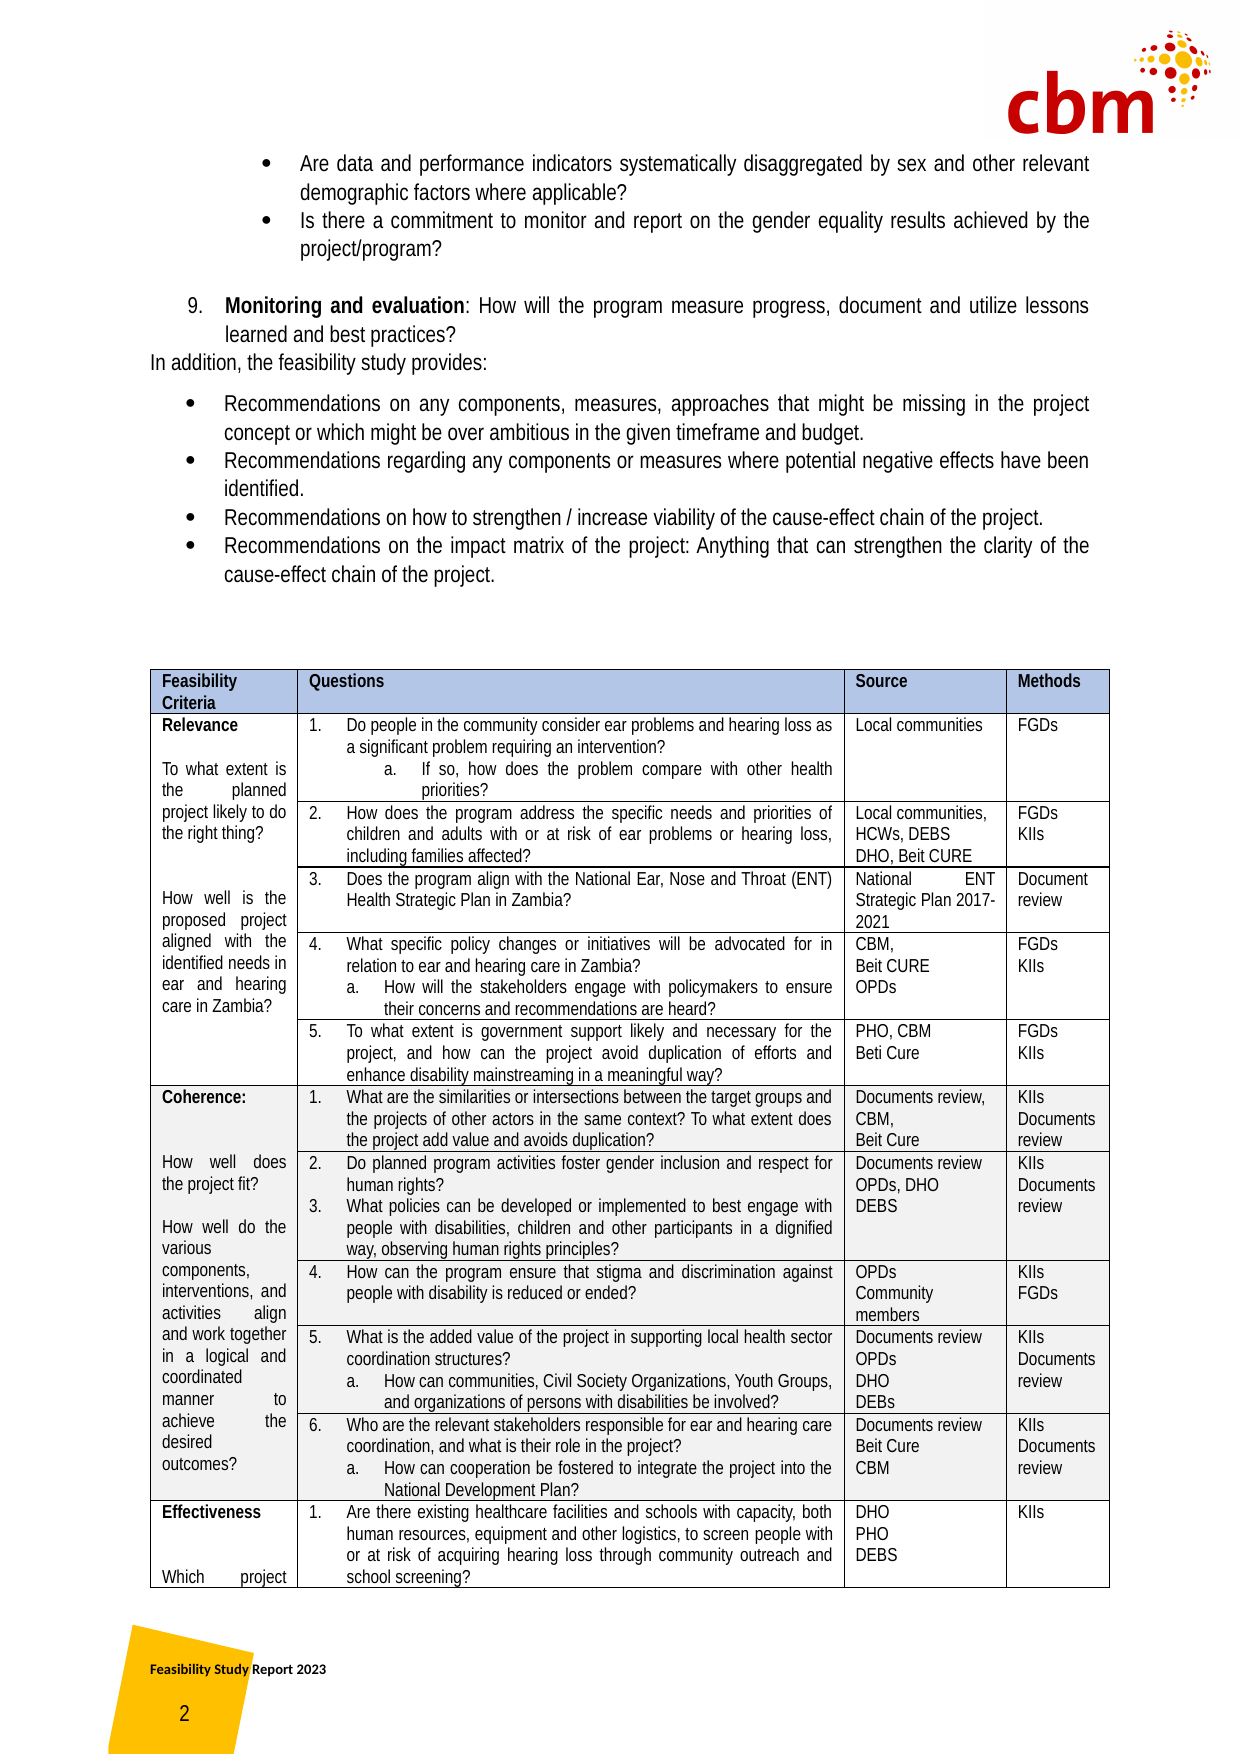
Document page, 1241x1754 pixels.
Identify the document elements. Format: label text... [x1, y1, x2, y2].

table_cell Documents review, CBM, Beit Cure [845, 1086, 1006, 1151]
table_cell KIIs Documents review [1007, 1152, 1109, 1260]
table_cell KIIs Documents review [1007, 1086, 1109, 1151]
table_cell FGDs KIIs [1007, 802, 1109, 866]
list Recommendations on the impact matrix of the project: Anything that can strengthen the clarity of the cause-effect chain of the project. [186, 532, 1090, 587]
list Is there a commitment to monitor and report on the gender equality results achieved by the project/program? [262, 207, 1090, 262]
table_cell Documents review OPDs, DHO DEBS [845, 1152, 1006, 1260]
table_header Feasibility Criteria [151, 670, 297, 713]
list Recommendations regarding any components or measures where potential negative effects have been identified. [186, 447, 1090, 502]
table_cell KIIs Documents review [1007, 1414, 1109, 1500]
table_cell Who are the relevant stakeholders responsible for ear and hearing care coordination, and what is their role in the project? How can cooperation be fostered to integrate the project into the National Development Plan? [298, 1414, 844, 1500]
table_cell What are the similarities or intersections between the target groups and the projects of other actors in the same context? To what extent does the project add value and avoids duplication? [298, 1086, 844, 1151]
table_cell KIIs Documents review [1007, 1326, 1109, 1413]
table_cell Documents review Beit Cure CBM [845, 1414, 1006, 1500]
table_cell Relevance To what extent is the planned project likely to do the right thing? How well is the proposed project aligned with the identified needs in ear and hearing care in Zambia? [151, 714, 297, 1085]
table_cell KIIs FGDs [1007, 1261, 1109, 1325]
list Recommendations on how to strengthen / increase viability of the cause-effect chain of the project. [186, 504, 1090, 530]
table_cell Coherence: How well does the project fit? How well do the various components, interventions, and activities align and work together in a logical and coordinated manner to achieve the desired outcomes? [151, 1086, 297, 1500]
table_cell CBM, Beit CURE OPDs [845, 933, 1006, 1019]
list Monitoring and evaluation: How will the program measure progress, document and utilize lessons learned and best practices? [187, 292, 1090, 347]
list Recommendations on any components, measures, approaches that might be missing in the project concept or which might be over ambitious in the given timeframe and budget. [186, 390, 1090, 445]
table_cell Local communities [845, 714, 1006, 801]
table_header Methods [1007, 670, 1109, 713]
table_cell What is the added value of the project in supporting local health sector coordination structures? How can communities, Civil Society Organizations, Youth Groups, and organizations of persons with disabilities be involved? [298, 1326, 844, 1413]
table_cell To what extent is government support likely and necessary for the project, and how can the project avoid duplication of efforts and enhance disability mainstreaming in a meaningful way? [298, 1020, 844, 1085]
table_cell How does the program address the specific needs and priorities of children and adults with or at risk of ear problems or hearing loss, including families affected? [298, 802, 844, 866]
text In addition, the feasibility study provides: [150, 349, 1090, 375]
table_cell How can the program ensure that stigma and discrimination against people with disability is reduced or ended? [298, 1261, 844, 1325]
list Are data and performance indicators systematically disaggregated by sex and other relevant demographic factors where applicable? [262, 150, 1090, 205]
table_cell National ENT Strategic Plan 2017-2021 [845, 868, 1006, 932]
table_cell Does the program align with the National Ear, Nose and Throat (ENT) Health Strategic Plan in Zambia? [298, 868, 844, 932]
table_cell Do people in the community consider ear problems and hearing loss as a significant problem requiring an intervention? If so, how does the problem compare with other health priorities? [298, 714, 844, 801]
table_cell PHO, CBM Beti Cure [845, 1020, 1006, 1085]
table_cell Local communities, HCWs, DEBS DHO, Beit CURE [845, 802, 1006, 866]
table_cell OPDs Community members [845, 1261, 1006, 1325]
table_cell FGDs [1007, 714, 1109, 801]
table_header Questions [298, 670, 844, 713]
picture [978, 0, 1241, 141]
table_cell FGDs KIIs [1007, 1020, 1109, 1085]
table_cell Documents review OPDs DHO DEBs [845, 1326, 1006, 1413]
table_cell Document review [1007, 868, 1109, 932]
table_cell Do planned program activities foster gender inclusion and respect for human rights? What policies can be developed or implemented to best engage with people with disabilities, children and other participants in a dignified way, observing human rights principles? [298, 1152, 844, 1260]
table_cell KIIs [1007, 1501, 1109, 1587]
table_cell DHO PHO DEBS [845, 1501, 1006, 1587]
table_cell FGDs KIIs [1007, 933, 1109, 1019]
table_header Source [845, 670, 1006, 713]
table_cell What specific policy changes or initiatives will be advocated for in relation to ear and hearing care in Zambia? How will the stakeholders engage with policymakers to ensure their concerns and recommendations are heard? [298, 933, 844, 1019]
